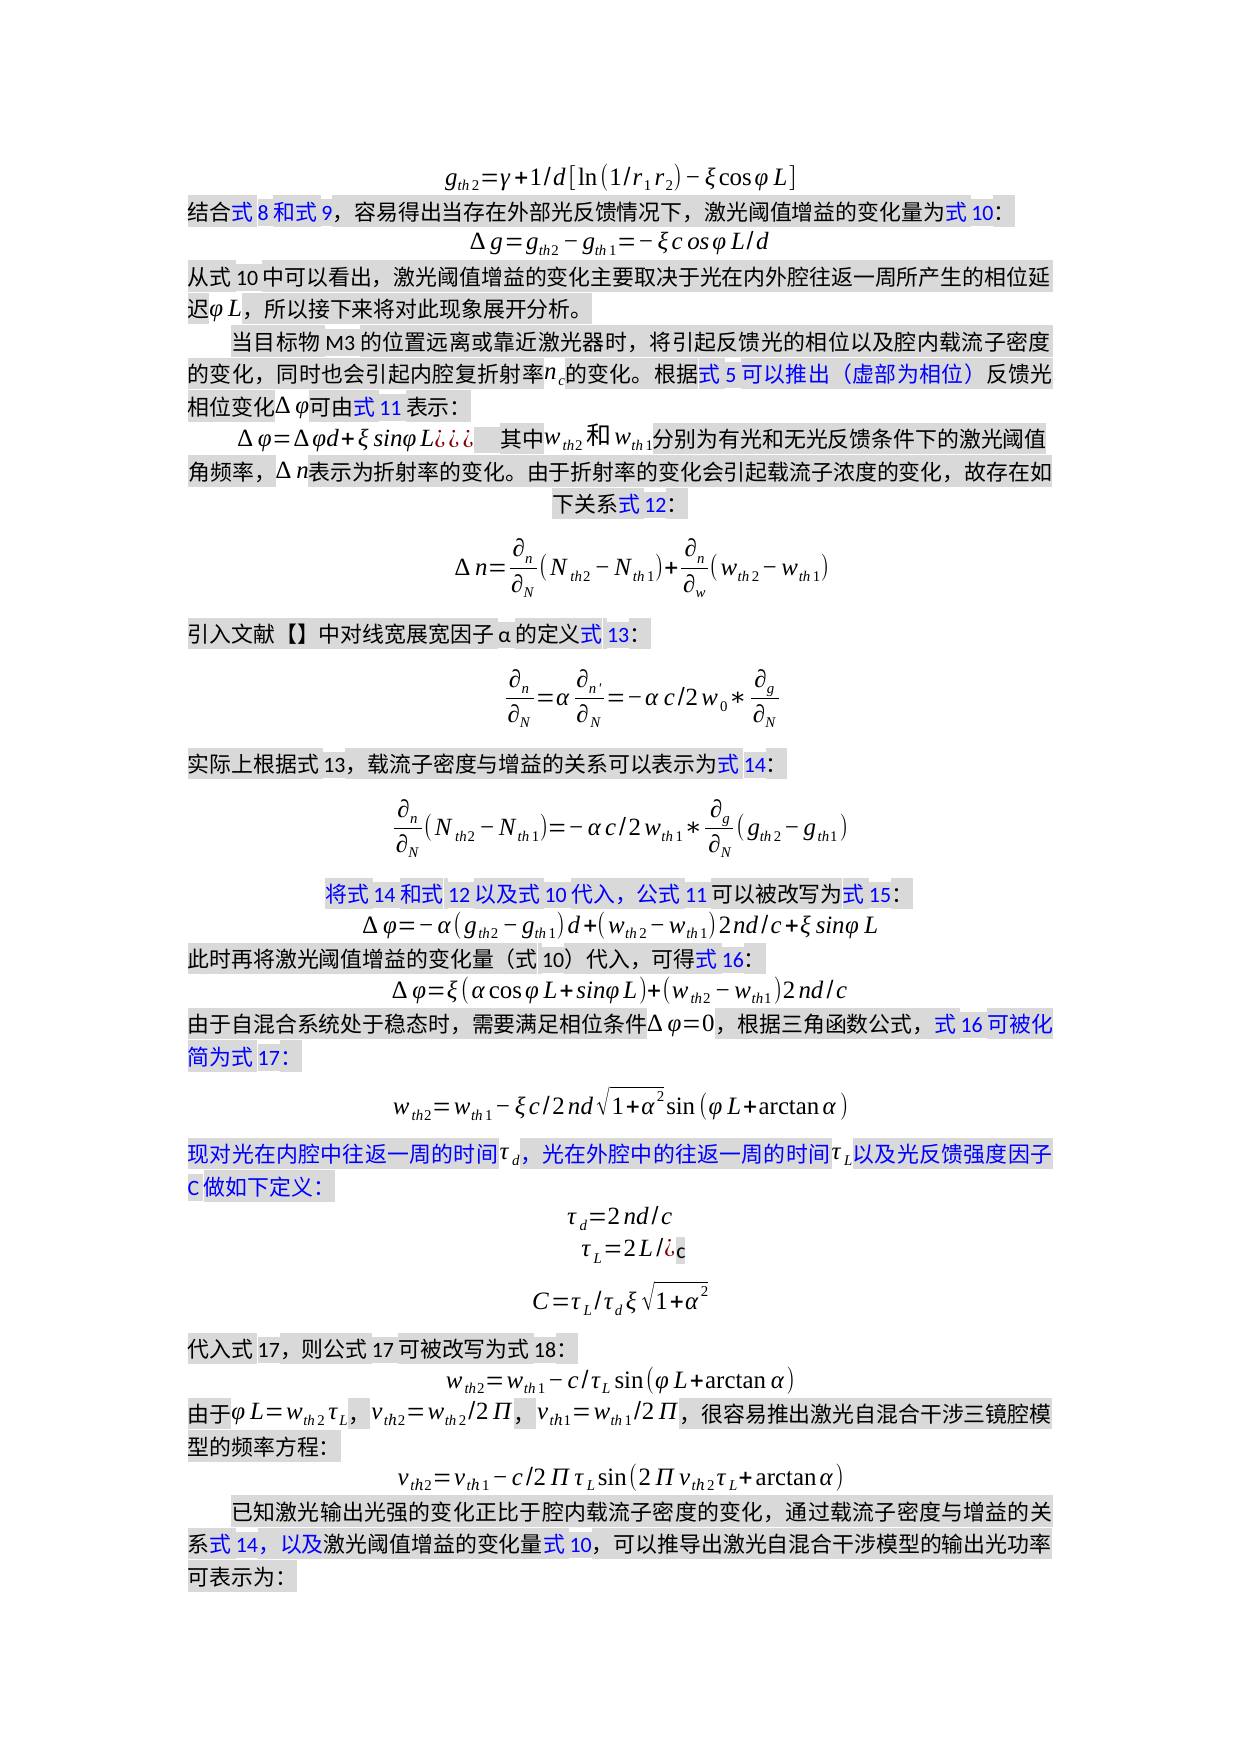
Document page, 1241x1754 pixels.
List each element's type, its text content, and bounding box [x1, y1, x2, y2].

list 结合式8和式9，容易得出当存在外部光反馈情况下，激光阈值增益的变化量为式10： [187, 194, 1053, 227]
list 代入式17，则公式17可被改写为式18： [187, 1332, 1053, 1364]
list 已知激光输出光强的变化正比于腔内载流子密度的变化，通过载流子密度与增益的关系式14，以及激光阈值增益的变化量式10，可以推导出激光自混合干涉模型的输出光功率可表示为： [187, 1494, 1053, 1592]
list 由于自混合系统处于稳态时，需要满足相位条件，根据三角函数公式，式16可被化简为式17： [187, 1007, 1053, 1072]
list 现对光在内腔中往返一周的时间，光在外腔中的往返一周的时间以及光反馈强度因子C做如下定义： [187, 1137, 1053, 1202]
list 当目标物M3的位置远离或靠近激光器时，将引起反馈光的相位以及腔内载流子密度的变化，同时也会引起内腔复折射率的变化。根据式5可以推出（虚部为相位）反馈光相位变化可由式11表示： [187, 324, 1053, 422]
list 实际上根据式13，载流子密度与增益的关系可以表示为式14： [187, 747, 1053, 779]
list 此时再将激光阈值增益的变化量（式10）代入，可得式16： [187, 942, 1053, 974]
list 引入文献【】中对线宽展宽因子α的定义式13： [187, 617, 1053, 649]
list 将式14和式12以及式10代入，公式11可以被改写为式15： [187, 877, 1053, 942]
list c [537, 1234, 1053, 1267]
list 其中分别为有光和无光反馈条件下的激光阈值角频率，表示为折射率的变化。由于折射率的变化会引起载流子浓度的变化，故存在如下关系式12： [187, 422, 1053, 519]
list 由于，，，很容易推出激光自混合干涉三镜腔模型的频率方程： [187, 1397, 1053, 1462]
list 从式10中可以看出，激光阈值增益的变化主要取决于光在内外腔往返一周所产生的相位延迟，所以接下来将对此现象展开分析。 [187, 259, 1053, 324]
